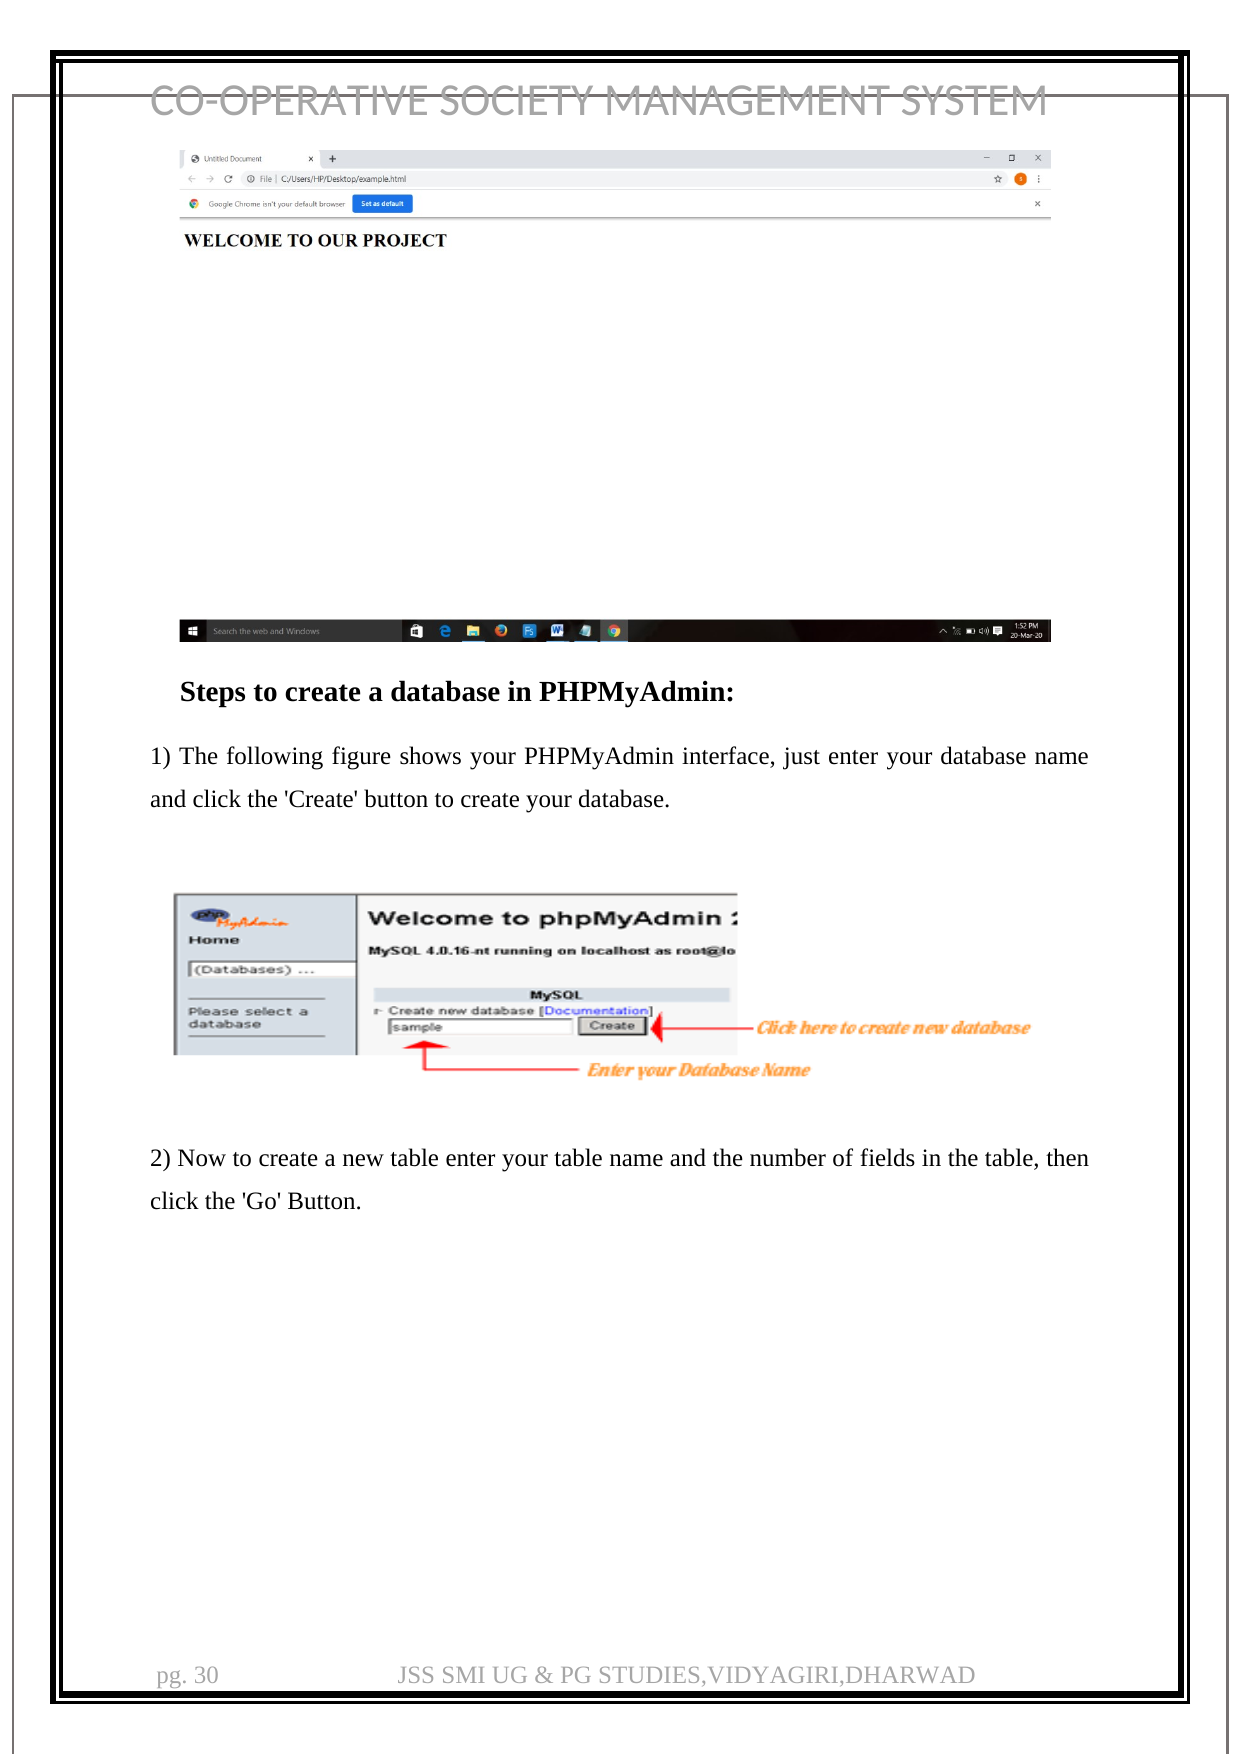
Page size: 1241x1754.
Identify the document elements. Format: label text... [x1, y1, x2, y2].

list 1) The following figure shows your PHPMyAdmin interface, just enter your database name and click the 'Create' button to create your database. [150, 741, 1090, 813]
text Steps to create a database in PHPMyAdmin: [179, 674, 1090, 708]
picture [179, 150, 1051, 642]
list 2) Now to create a new table enter your table name and the number of fields in the table, then click the 'Go' Button. [150, 1143, 1090, 1214]
picture [150, 877, 1055, 1087]
